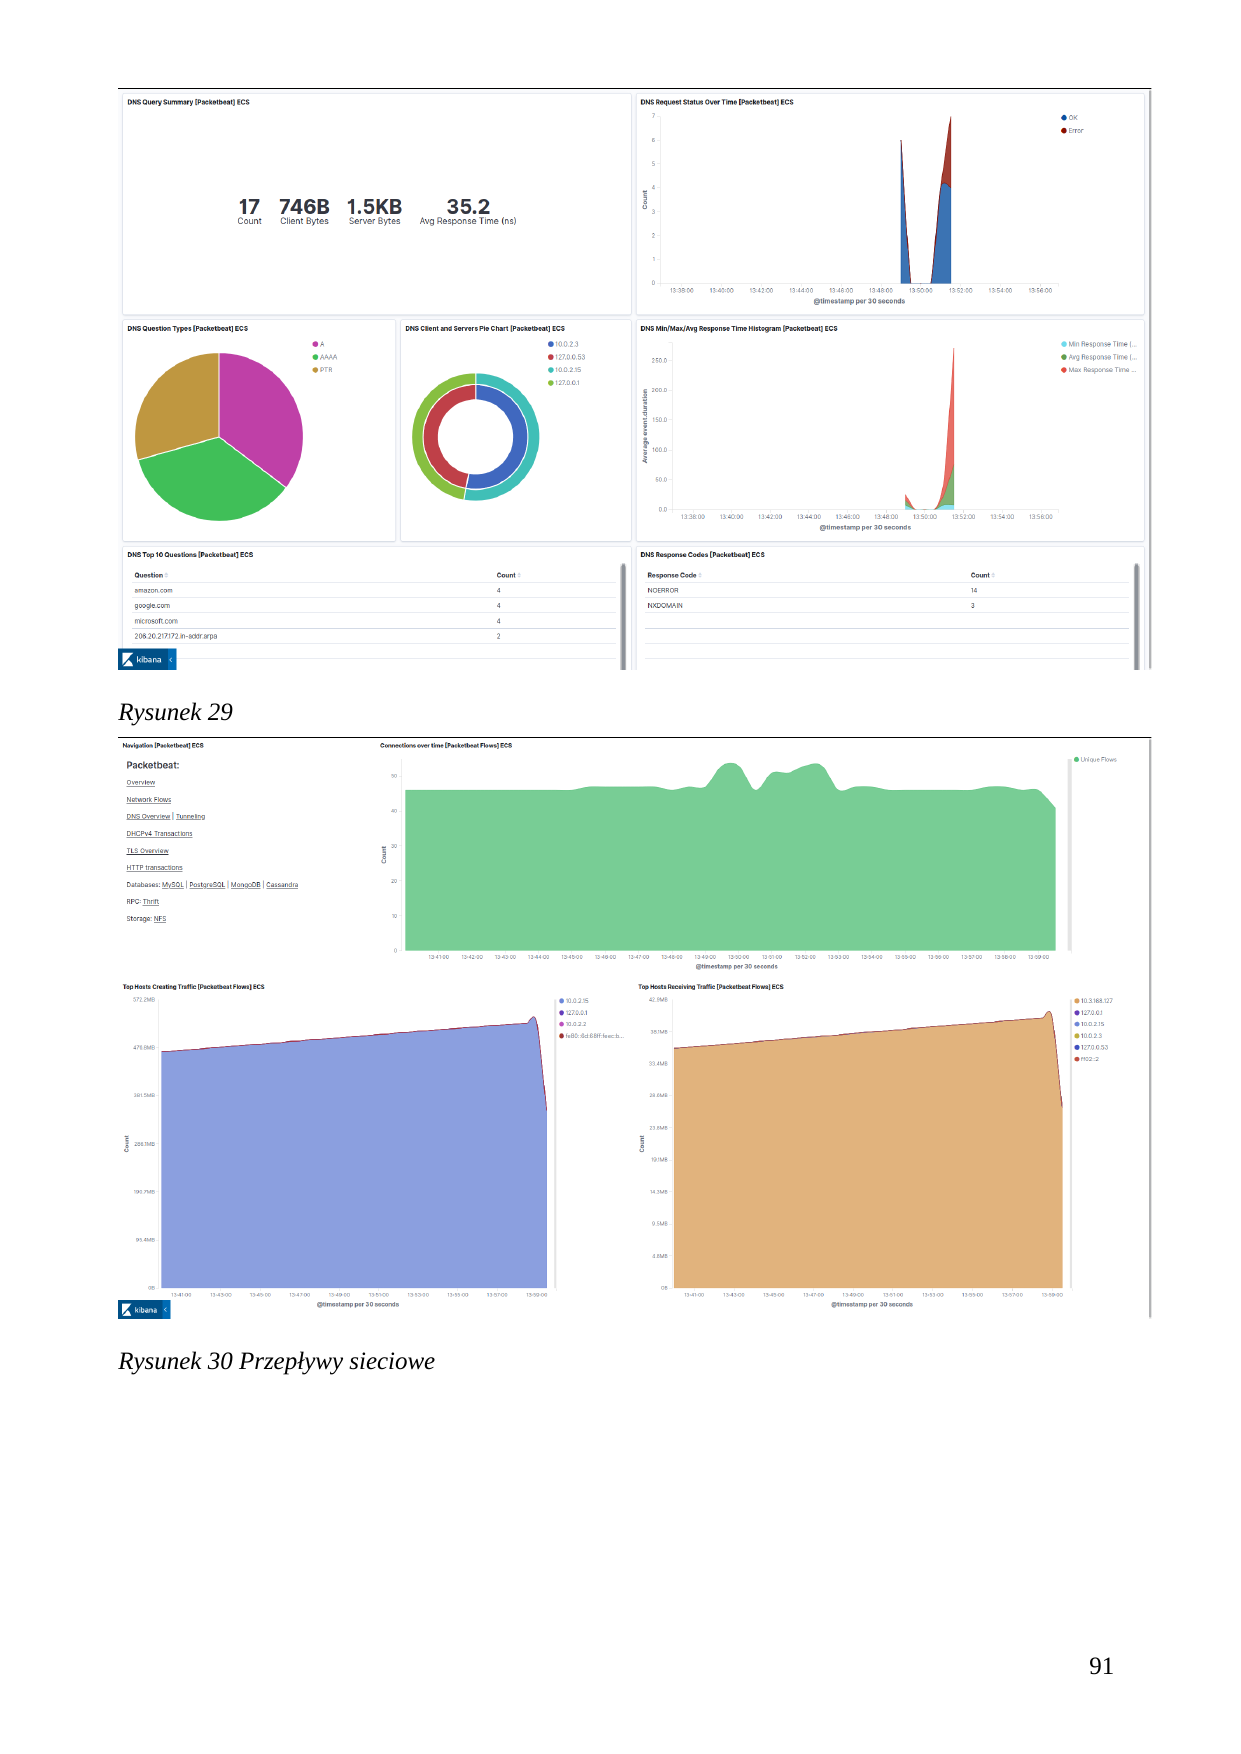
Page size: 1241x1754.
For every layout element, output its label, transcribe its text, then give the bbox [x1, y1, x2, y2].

text Rysunek 30 Przepływy sieciowe [118, 1346, 1152, 1375]
picture [118, 737, 1152, 1319]
text Rysunek 29 [118, 697, 1152, 725]
picture [118, 88, 1152, 670]
